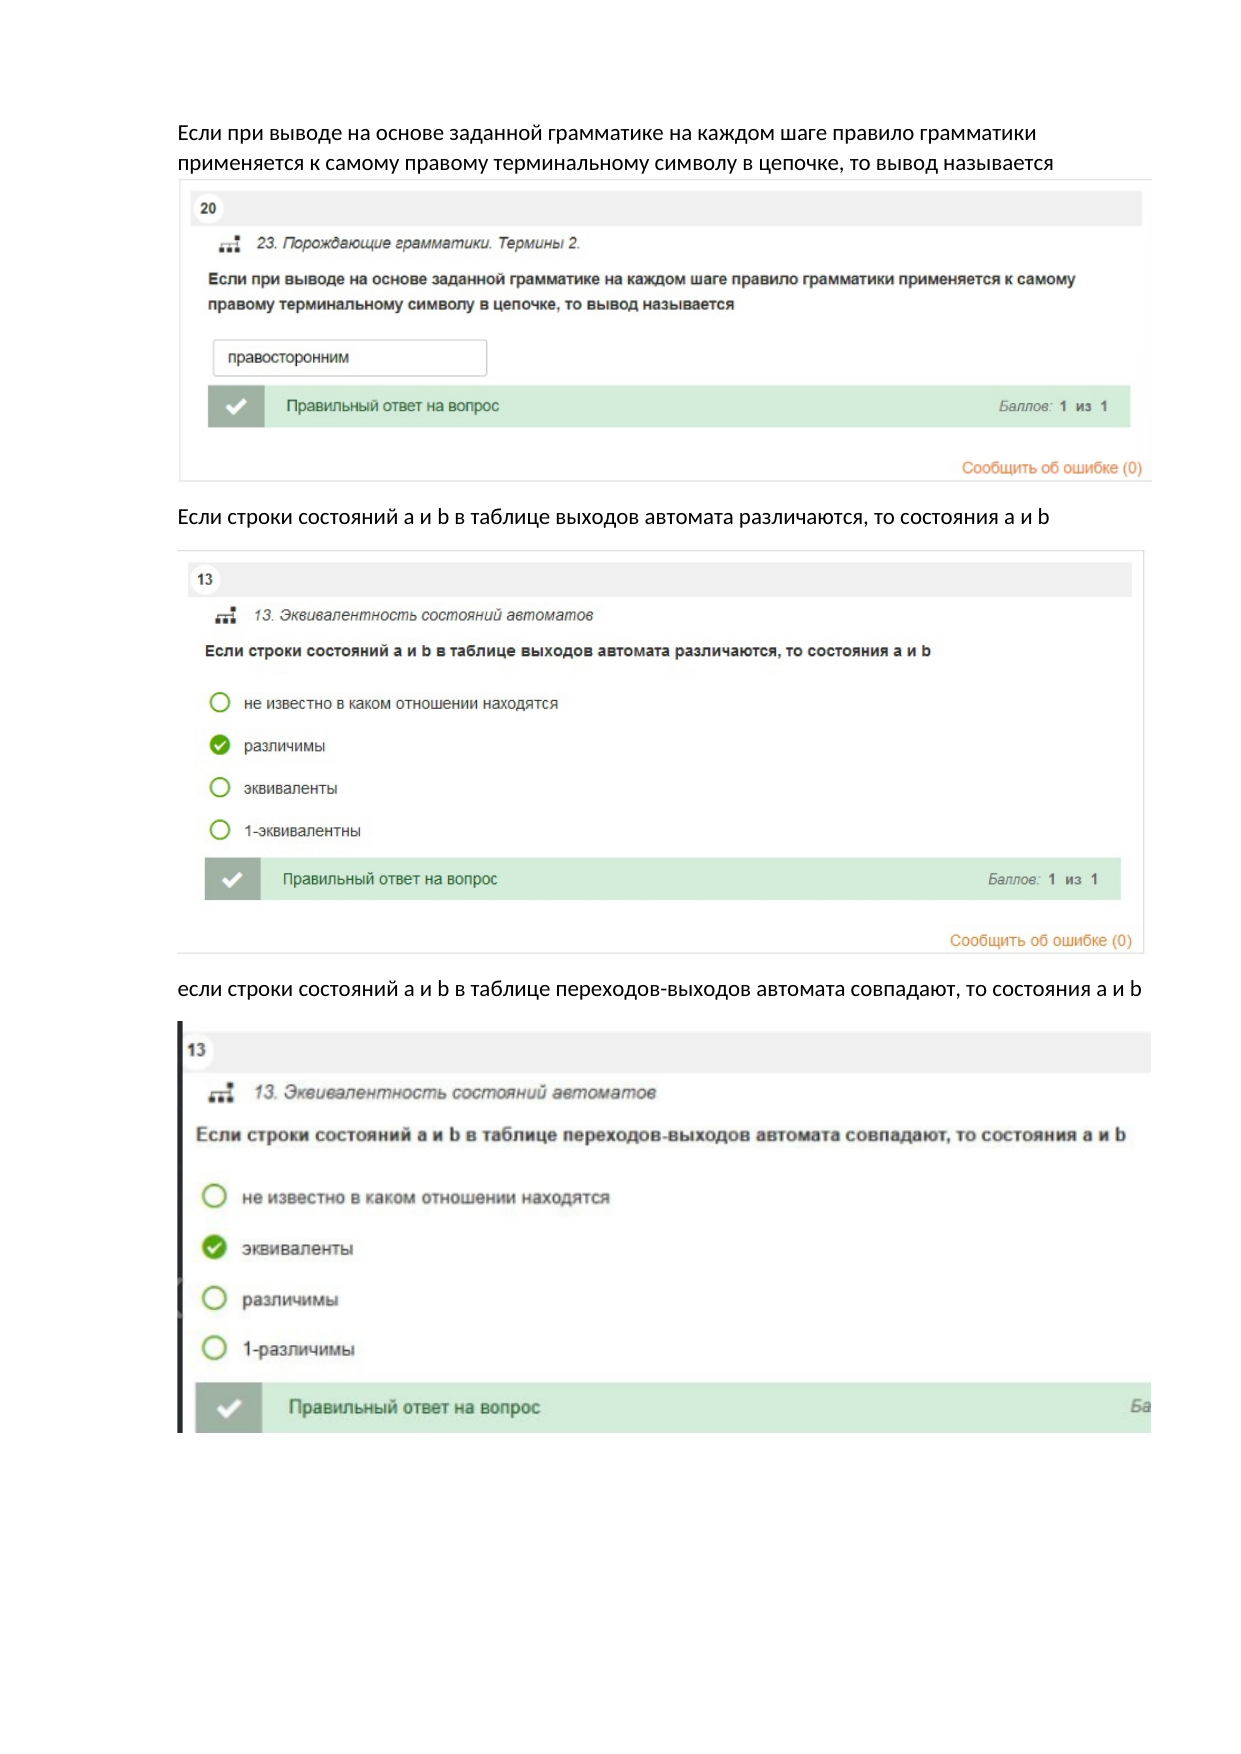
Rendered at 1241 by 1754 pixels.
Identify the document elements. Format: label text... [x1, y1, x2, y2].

text Если строки состояний a и b в таблице выходов автомата различаются, то состояния a и b [177, 502, 1152, 530]
picture [177, 1021, 1151, 1433]
text если строки состояний a и b в таблице переходов-выходов автомата совпадают, то состояния a и b [177, 974, 1152, 1002]
picture [177, 549, 1151, 956]
text Если при выводе на основе заданной грамматике на каждом шаге правило грамматики применяется к самому правому терминальному символу в цепочке, то вывод называется [177, 118, 1152, 178]
picture [177, 178, 1153, 484]
